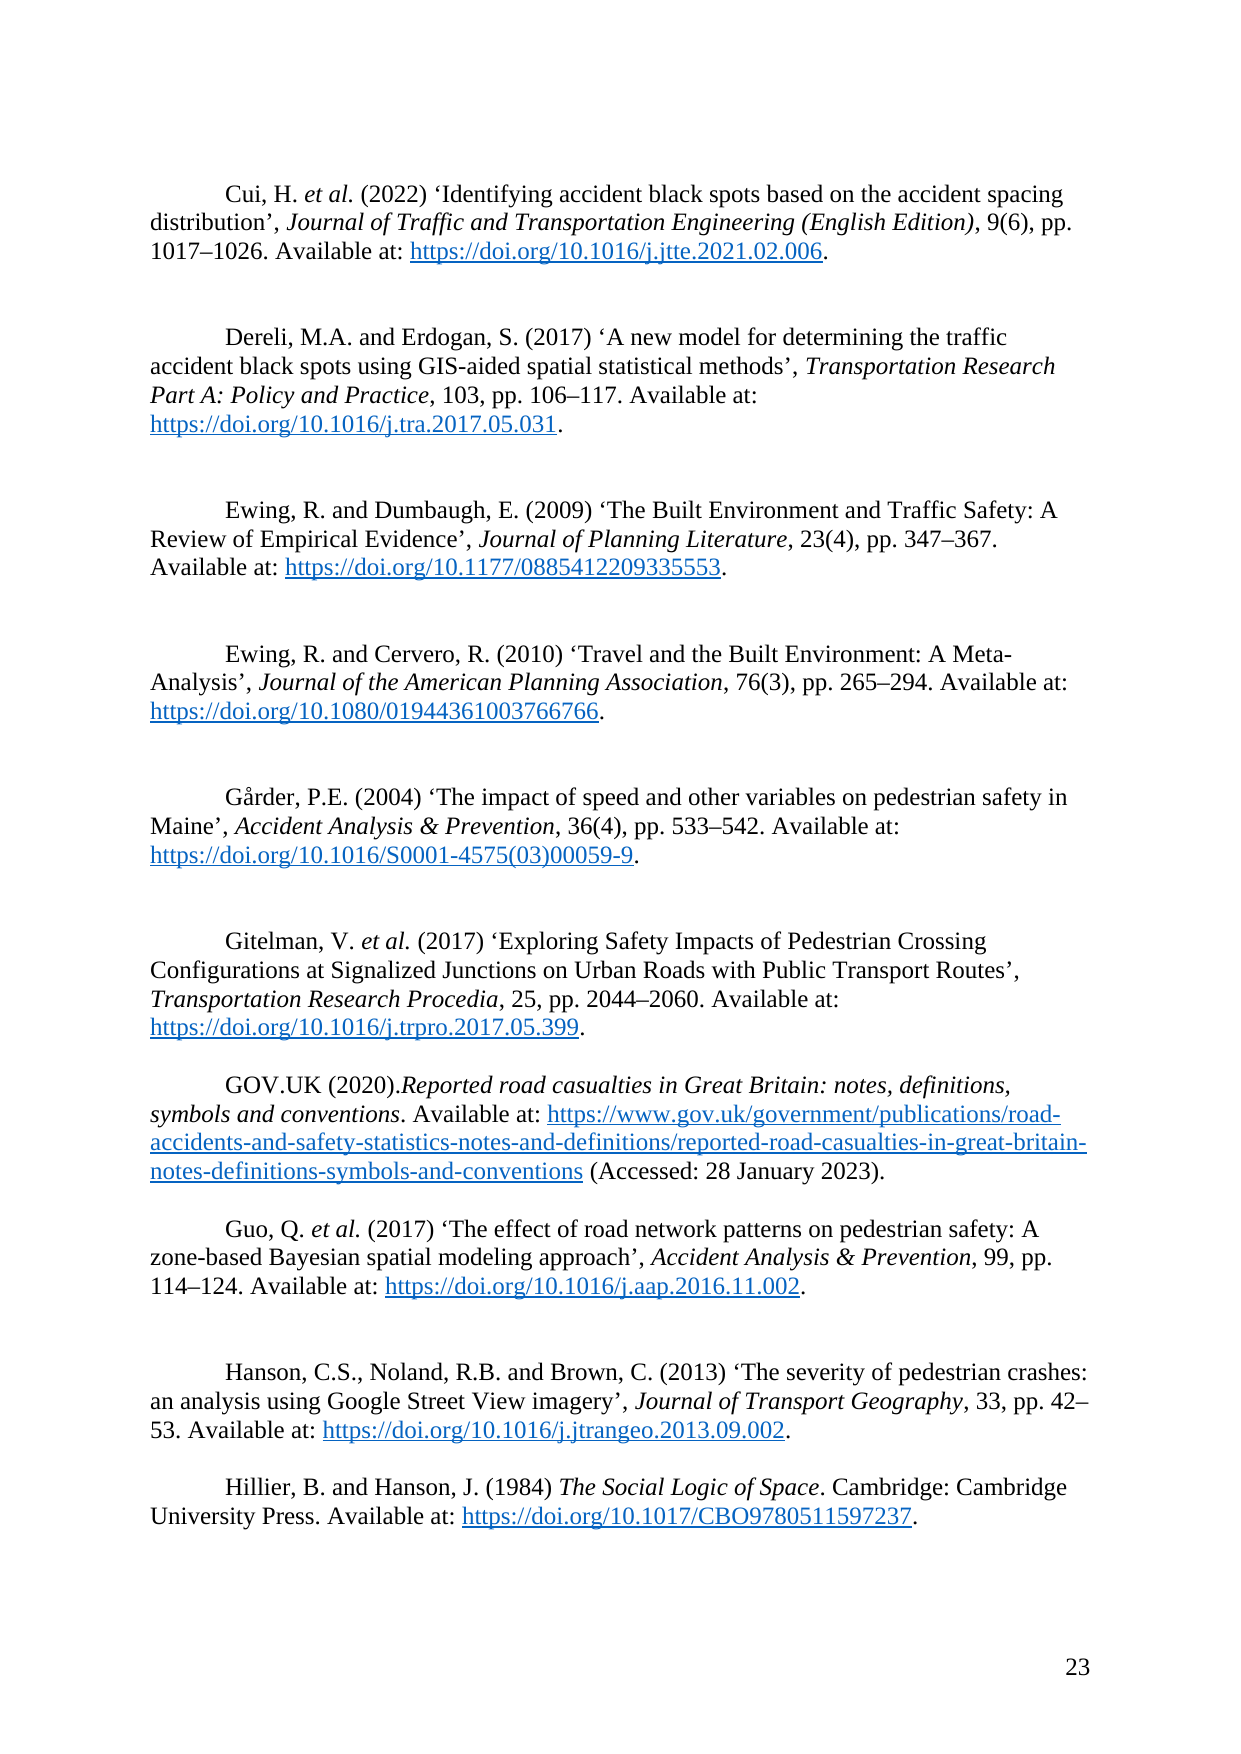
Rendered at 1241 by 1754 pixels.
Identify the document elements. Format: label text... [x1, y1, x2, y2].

text Hanson, C.S., Noland, R.B. and Brown, C. (2013) ‘The severity of pedestrian crashes: an analysis using Google Street View imagery’, Journal of Transport Geography, 33, pp. 42–53. Available at: https://doi.org/10.1016/j.jtrangeo.2013.09.002. [150, 1357, 1090, 1444]
text Gårder, P.E. (2004) ‘The impact of speed and other variables on pedestrian safety in Maine’, Accident Analysis & Prevention, 36(4), pp. 533–542. Available at: https://doi.org/10.1016/S0001-4575(03)00059-9. [150, 782, 1090, 869]
text Guo, Q. et al. (2017) ‘The effect of road network patterns on pedestrian safety: A zone-based Bayesian spatial modeling approach’, Accident Analysis & Prevention, 99, pp. 114–124. Available at: https://doi.org/10.1016/j.aap.2016.11.002. [150, 1214, 1090, 1300]
text Gitelman, V. et al. (2017) ‘Exploring Safety Impacts of Pedestrian Crossing Configurations at Signalized Junctions on Urban Roads with Public Transport Routes’, Transportation Research Procedia, 25, pp. 2044–2060. Available at: https://doi.org/10.1016/j.trpro.2017.05.399. [150, 926, 1090, 1041]
text Ewing, R. and Cervero, R. (2010) ‘Travel and the Built Environment: A Meta-Analysis’, Journal of the American Planning Association, 76(3), pp. 265–294. Available at: https://doi.org/10.1080/01944361003766766. [150, 639, 1090, 725]
text Ewing, R. and Dumbaugh, E. (2009) ‘The Built Environment and Traffic Safety: A Review of Empirical Evidence’, Journal of Planning Literature, 23(4), pp. 347–367. Available at: https://doi.org/10.1177/0885412209335553. [150, 495, 1090, 581]
text GOV.UK (2020).Reported road casualties in Great Britain: notes, definitions, symbols and conventions. Available at: https://www.gov.uk/government/publications/road-accidents-and-safety-statistics-notes-and-definitions/reported-road-casualties-in-great-britain-notes-definitions-symbols-and-conventions (Accessed: 28 January 2023). [150, 1070, 1090, 1185]
text Hillier, B. and Hanson, J. (1984) The Social Logic of Space. Cambridge: Cambridge University Press. Available at: https://doi.org/10.1017/CBO9780511597237. [150, 1472, 1090, 1530]
text Cui, H. et al. (2022) ‘Identifying accident black spots based on the accident spacing distribution’, Journal of Traffic and Transportation Engineering (English Edition), 9(6), pp. 1017–1026. Available at: https://doi.org/10.1016/j.jtte.2021.02.006. [150, 179, 1090, 265]
text Dereli, M.A. and Erdogan, S. (2017) ‘A new model for determining the traffic accident black spots using GIS-aided spatial statistical methods’, Transportation Research Part A: Policy and Practice, 103, pp. 106–117. Available at: https://doi.org/10.1016/j.tra.2017.05.031. [150, 322, 1090, 437]
